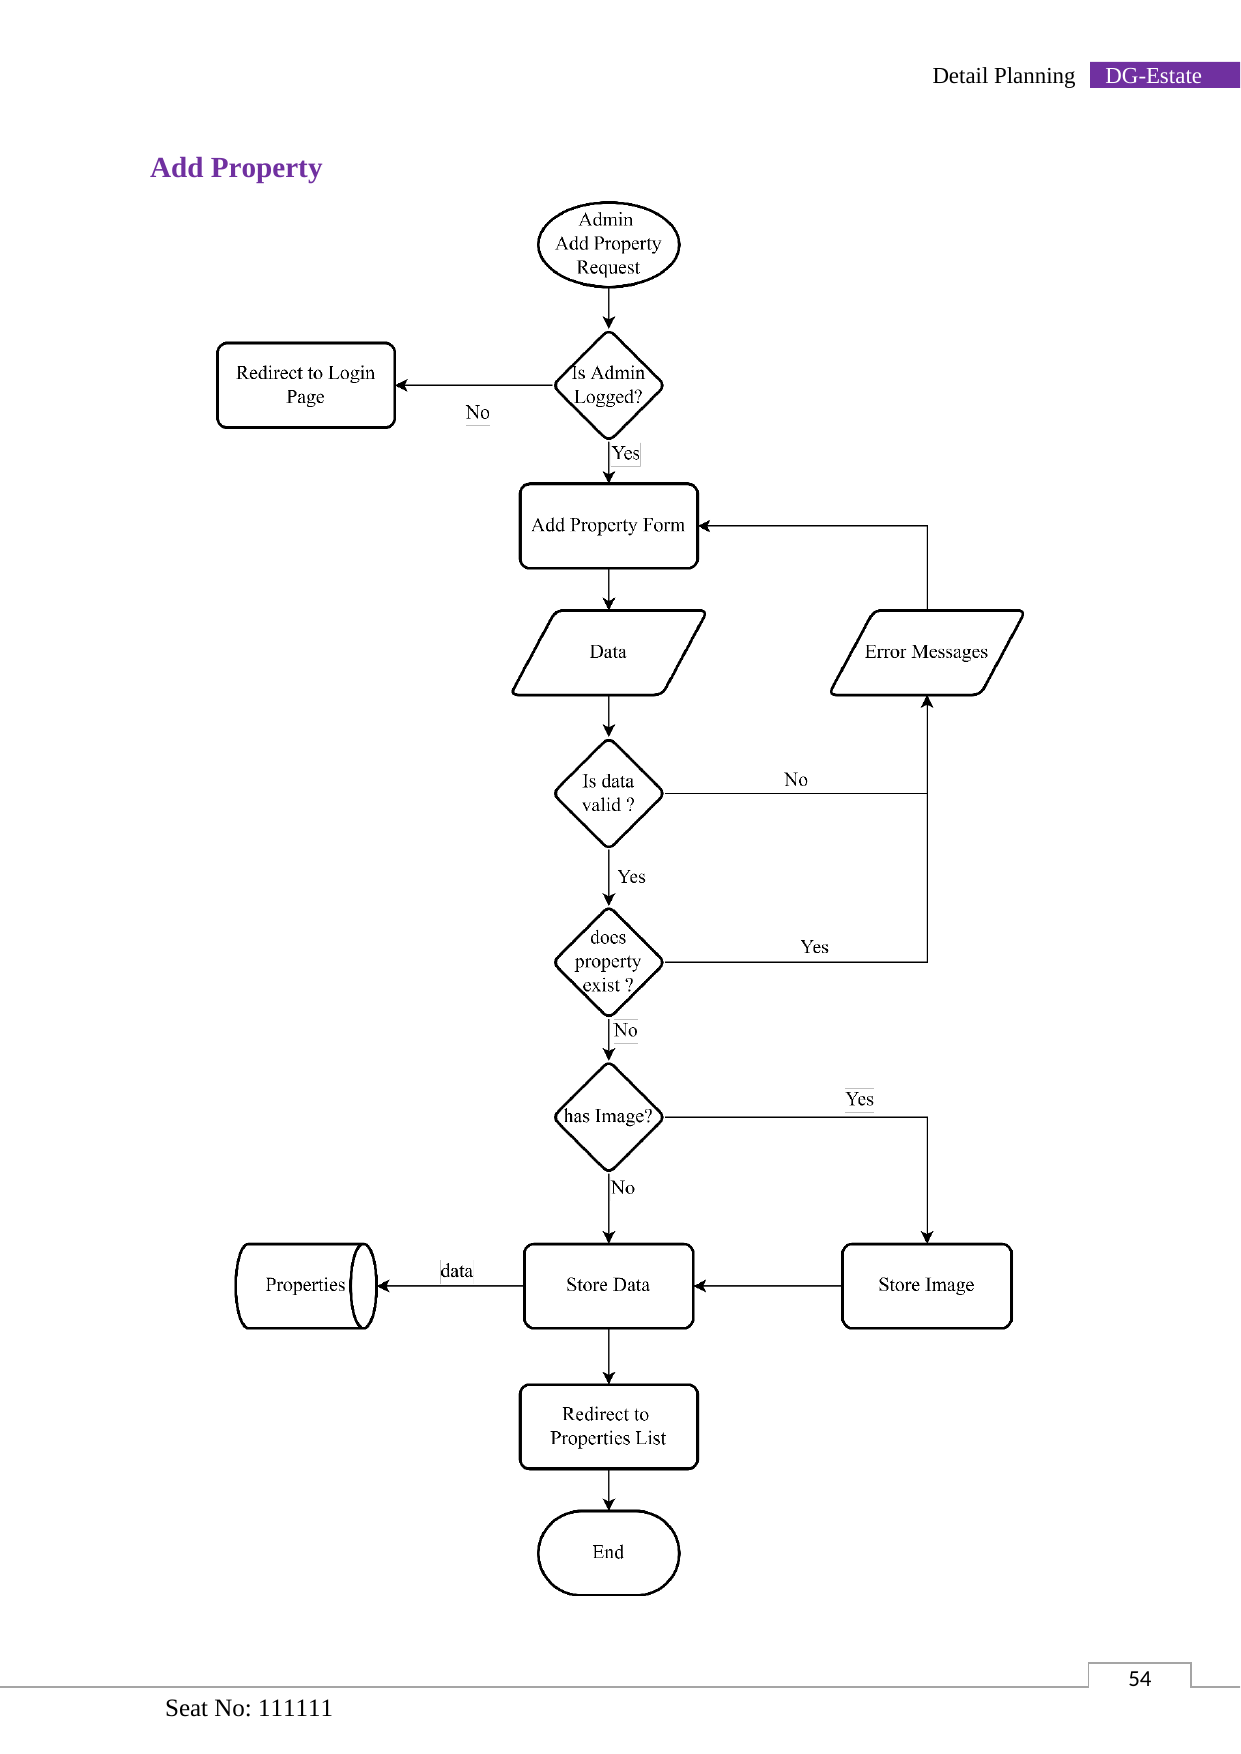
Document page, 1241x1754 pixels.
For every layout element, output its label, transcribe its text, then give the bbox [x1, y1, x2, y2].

picture [215, 200, 1025, 1596]
title Add Property [150, 150, 1090, 183]
